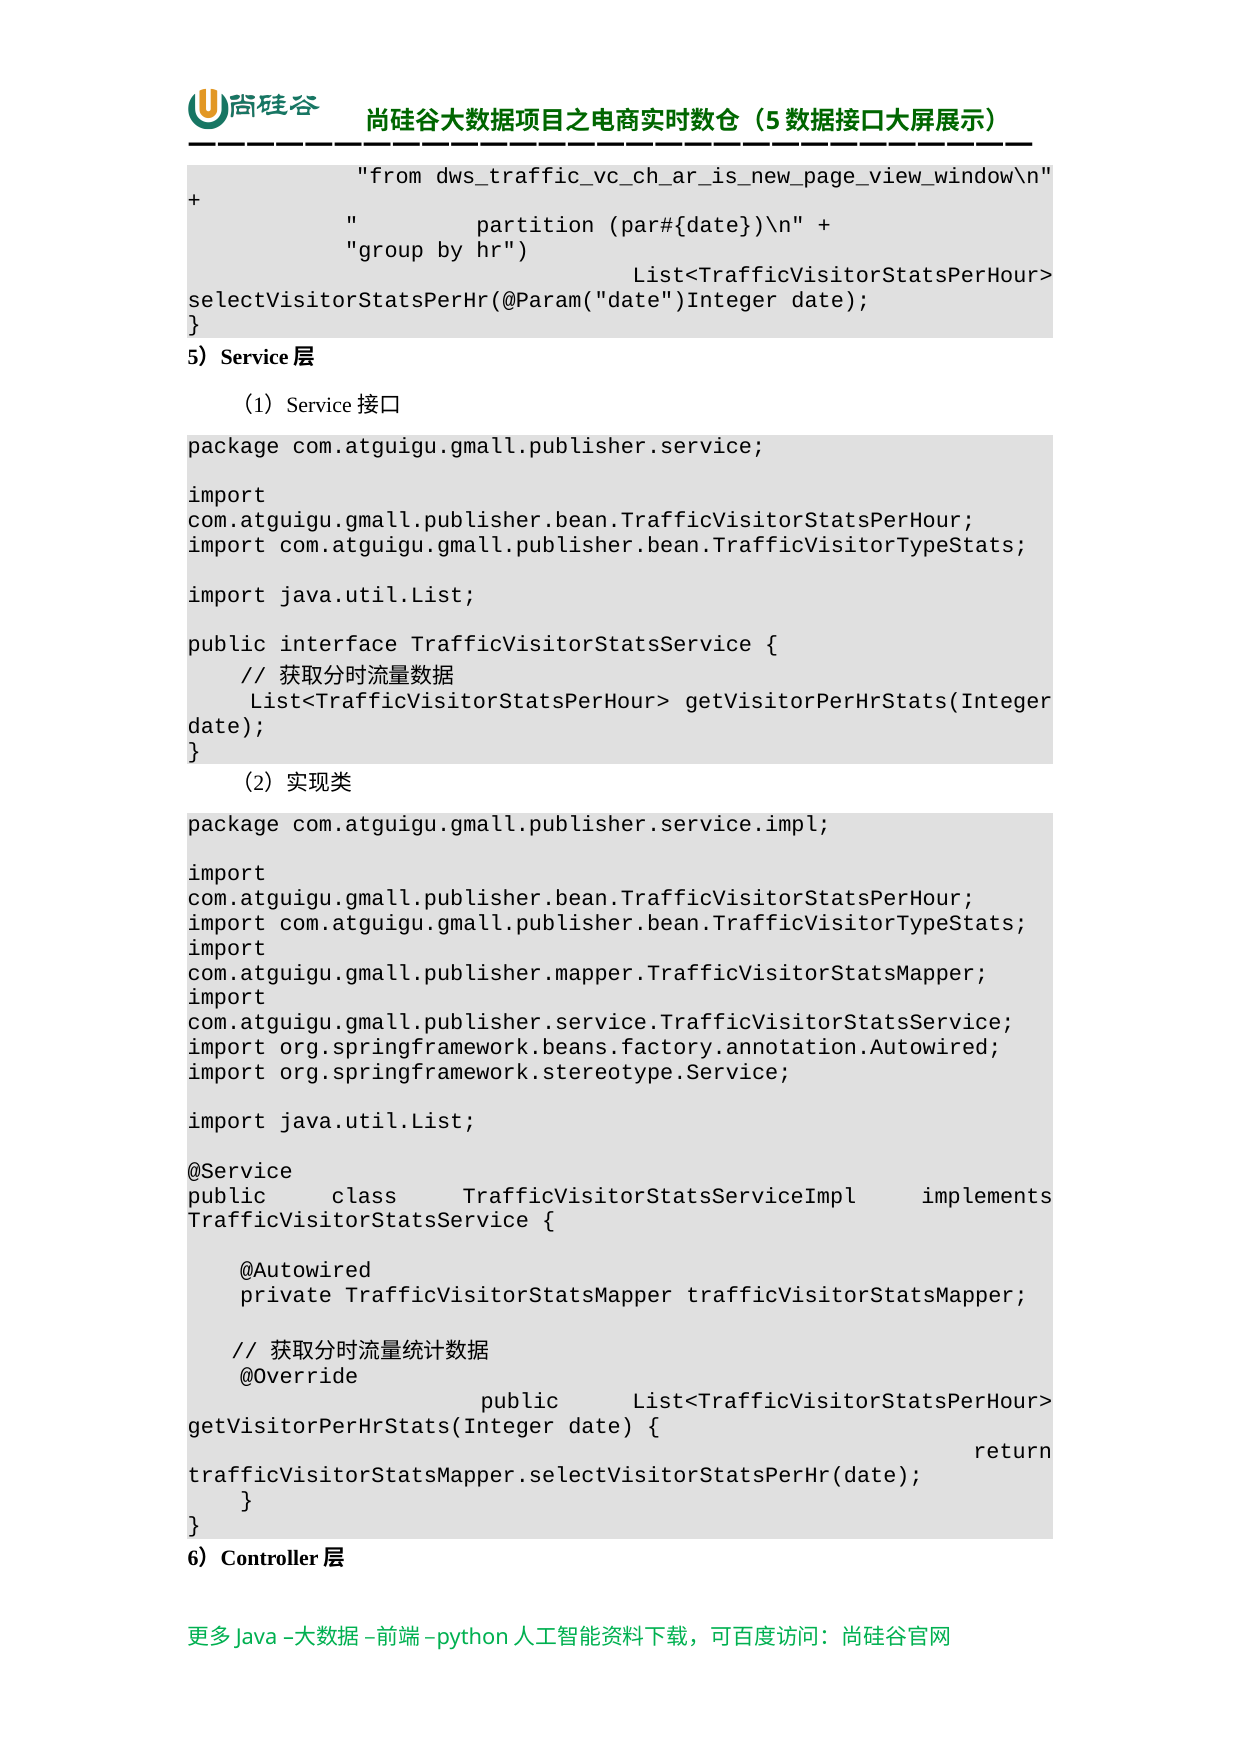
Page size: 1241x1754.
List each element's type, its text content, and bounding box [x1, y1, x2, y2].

text } [187, 740, 1053, 764]
text public List<TrafficVisitorStatsPerHour> getVisitorPerHrStats(Integer date) { [187, 1390, 1053, 1440]
text } [187, 1514, 1053, 1539]
text " partition (par#{date})\n" + [187, 214, 1053, 239]
text package com.atguigu.gmall.publisher.service; [187, 435, 1053, 460]
text public interface TrafficVisitorStatsService { [187, 633, 1053, 658]
text import com.atguigu.gmall.publisher.bean.TrafficVisitorStatsPerHour; [187, 862, 1053, 912]
text import java.util.List; [187, 584, 1053, 609]
text // 获取分时流量统计数据 [187, 1333, 1053, 1366]
text Controller 层 [187, 1539, 1053, 1572]
text @Override [187, 1366, 1053, 1390]
picture [187, 88, 321, 130]
text // 获取分时流量数据 [187, 658, 1053, 690]
text "group by hr") [187, 239, 1053, 264]
text Service 接口 [187, 387, 1053, 419]
text package com.atguigu.gmall.publisher.service.impl; [187, 813, 1053, 838]
text } [187, 314, 1053, 338]
text import org.springframework.beans.factory.annotation.Autowired; [187, 1036, 1053, 1061]
text import com.atguigu.gmall.publisher.service.TrafficVisitorStatsService; [187, 986, 1053, 1036]
text "from dws_traffic_vc_ch_ar_is_new_page_view_window\n" + [187, 165, 1053, 214]
text List<TrafficVisitorStatsPerHour> getVisitorPerHrStats(Integer date); [187, 690, 1053, 740]
text @Autowired [187, 1259, 1053, 1284]
text import com.atguigu.gmall.publisher.bean.TrafficVisitorTypeStats; [187, 534, 1053, 559]
text return trafficVisitorStatsMapper.selectVisitorStatsPerHr(date); [187, 1440, 1053, 1489]
text } [187, 1489, 1053, 1514]
text Service 层 [187, 338, 1053, 371]
text public class TrafficVisitorStatsServiceImpl implements TrafficVisitorStatsService { [187, 1185, 1053, 1234]
text List<TrafficVisitorStatsPerHour> selectVisitorStatsPerHr(@Param("date")Integer date); [187, 264, 1053, 314]
text import com.atguigu.gmall.publisher.bean.TrafficVisitorStatsPerHour; [187, 485, 1053, 534]
text 实现类 [187, 764, 1053, 797]
text private TrafficVisitorStatsMapper trafficVisitorStatsMapper; [187, 1284, 1053, 1309]
text import org.springframework.stereotype.Service; [187, 1061, 1053, 1086]
text @Service [187, 1160, 1053, 1185]
text import java.util.List; [187, 1110, 1053, 1135]
text import com.atguigu.gmall.publisher.mapper.TrafficVisitorStatsMapper; [187, 937, 1053, 986]
text import com.atguigu.gmall.publisher.bean.TrafficVisitorTypeStats; [187, 912, 1053, 937]
